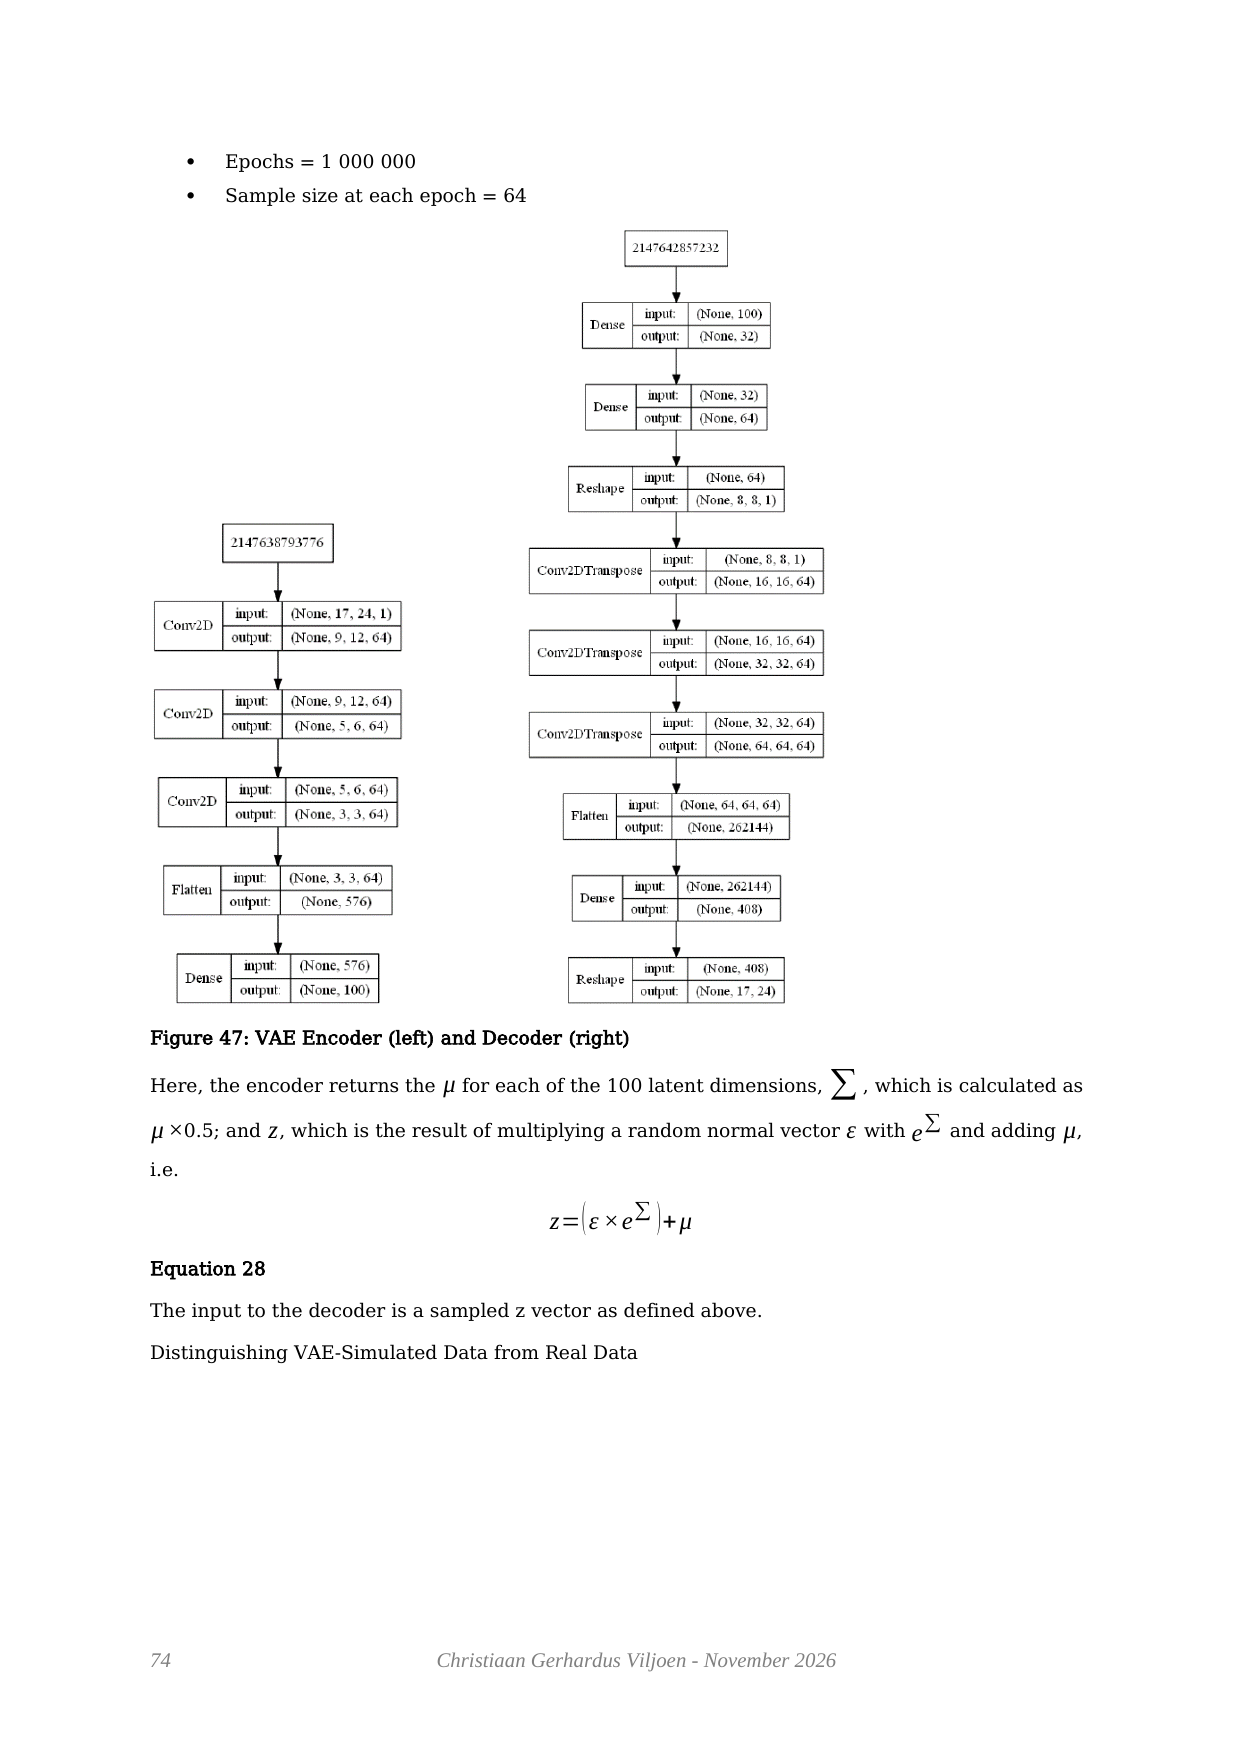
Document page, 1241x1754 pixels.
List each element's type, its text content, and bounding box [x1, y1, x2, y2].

list Sample size at each epoch = 64 [187, 184, 1090, 207]
text Here, the encoder returns the for each of the 100 latent dimensions, , which is calculated as 0.5; and , which is the result of multiplying a random normal vector with and adding , i.e. [150, 1068, 1090, 1180]
text The input to the decoder is a sampled z vector as defined above. [150, 1299, 1090, 1321]
text Equation 28 [150, 1257, 1090, 1279]
picture [525, 226, 827, 1007]
text Figure 47: VAE Encoder (left) and Decoder (right) [150, 1026, 1090, 1048]
text Distinguishing VAE-Simulated Data from Real Data [150, 1341, 1090, 1363]
list Epochs = 1 000 000 [187, 150, 1090, 173]
picture [150, 519, 405, 1007]
